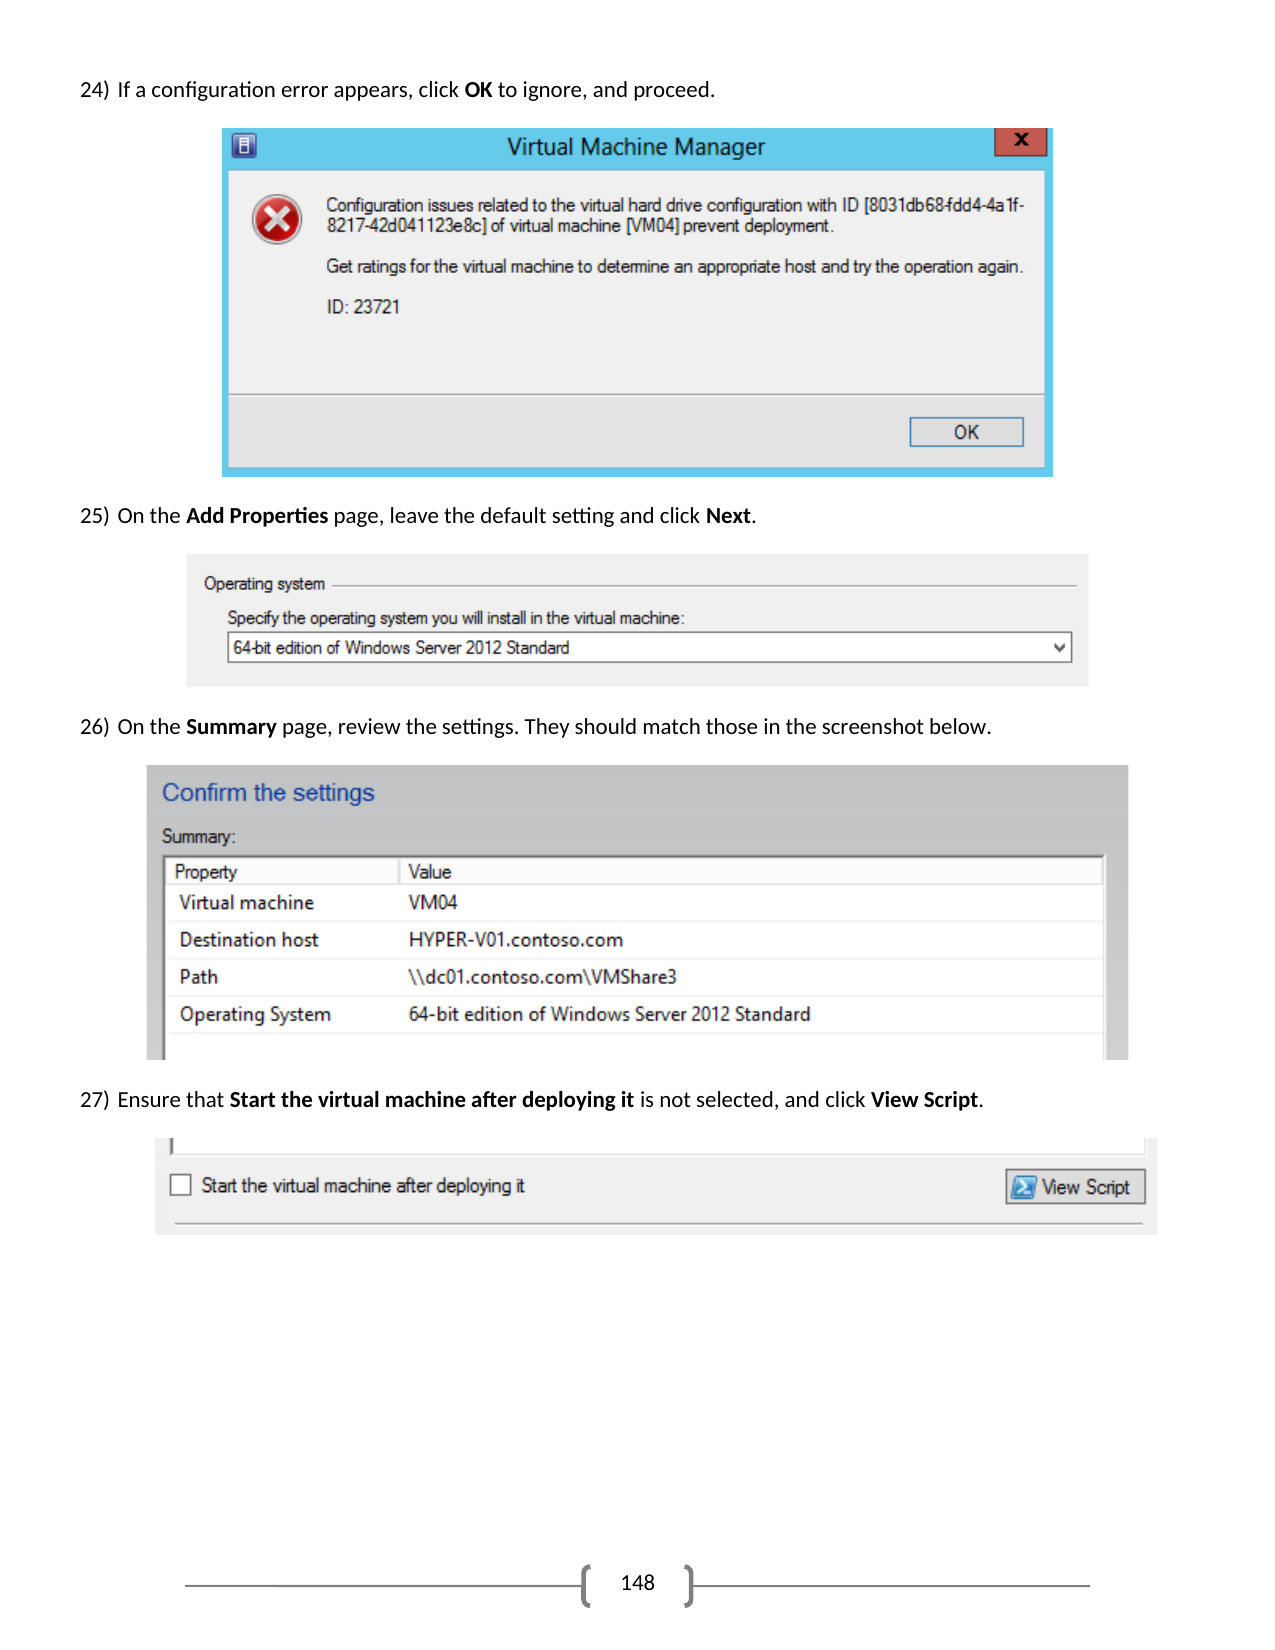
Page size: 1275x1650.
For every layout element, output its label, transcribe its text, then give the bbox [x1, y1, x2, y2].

list Ensure that Start the virtual machine after deploying it is not selected, and click View Script. [80, 1085, 1200, 1113]
picture [186, 554, 1089, 687]
list On the Summary page, review the settings. They should match those in the screenshot below. [80, 712, 1200, 740]
list If a configuration error appears, click OK to ignore, and proceed. [80, 75, 1200, 103]
picture [221, 128, 1054, 477]
list On the Add Properties page, leave the default setting and click Next. [80, 501, 1200, 529]
picture [155, 1138, 1158, 1235]
picture [146, 765, 1129, 1060]
